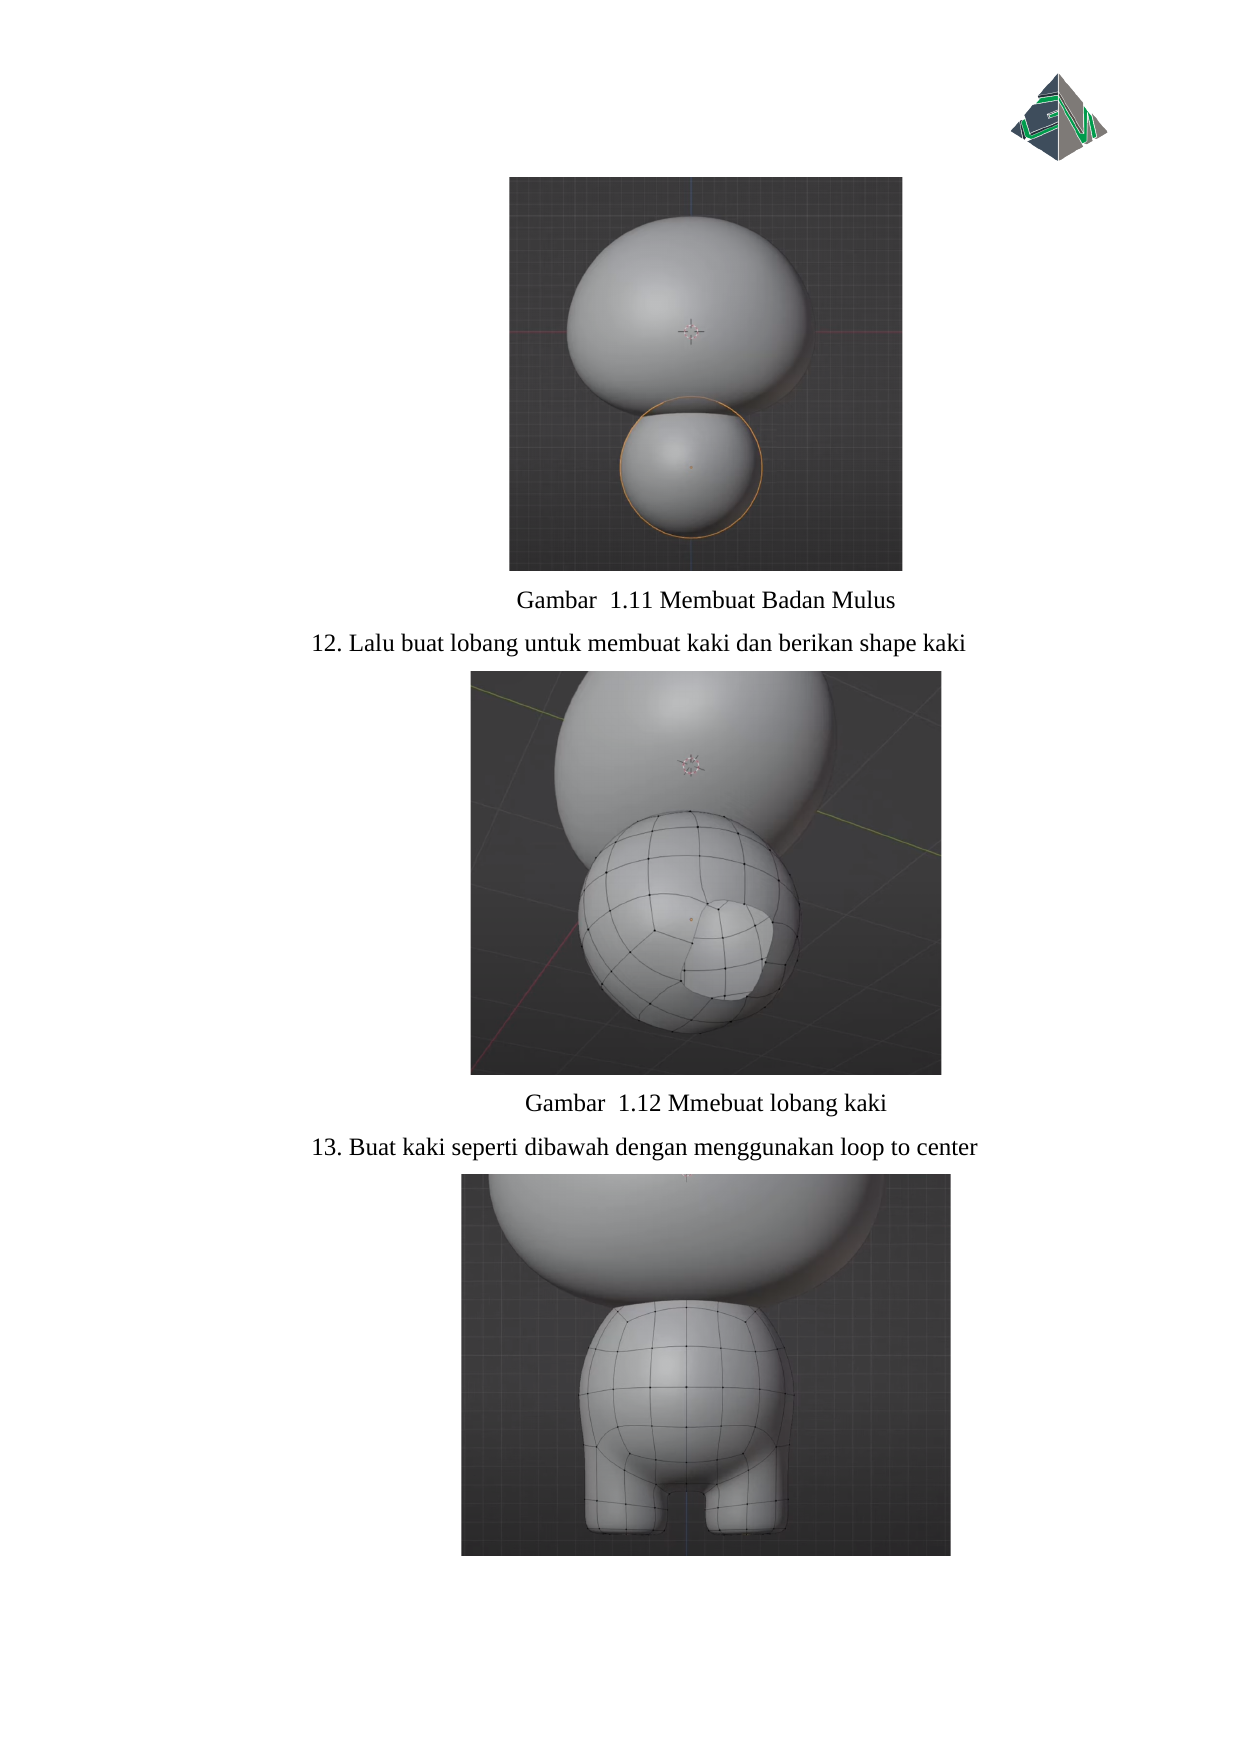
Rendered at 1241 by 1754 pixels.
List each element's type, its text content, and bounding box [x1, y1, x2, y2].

picture [461, 1174, 951, 1556]
subtitle 1.12 Mmebuat lobang kaki [349, 1088, 1063, 1117]
subtitle 1.11 Membuat Badan Mulus [349, 585, 1063, 614]
picture [1010, 73, 1108, 161]
list Buat kaki seperti dibawah dengan menggunakan loop to center [311, 1132, 1063, 1160]
list Lalu buat lobang untuk membuat kaki dan berikan shape kaki [311, 628, 1063, 657]
picture [470, 671, 942, 1075]
picture [509, 177, 903, 571]
